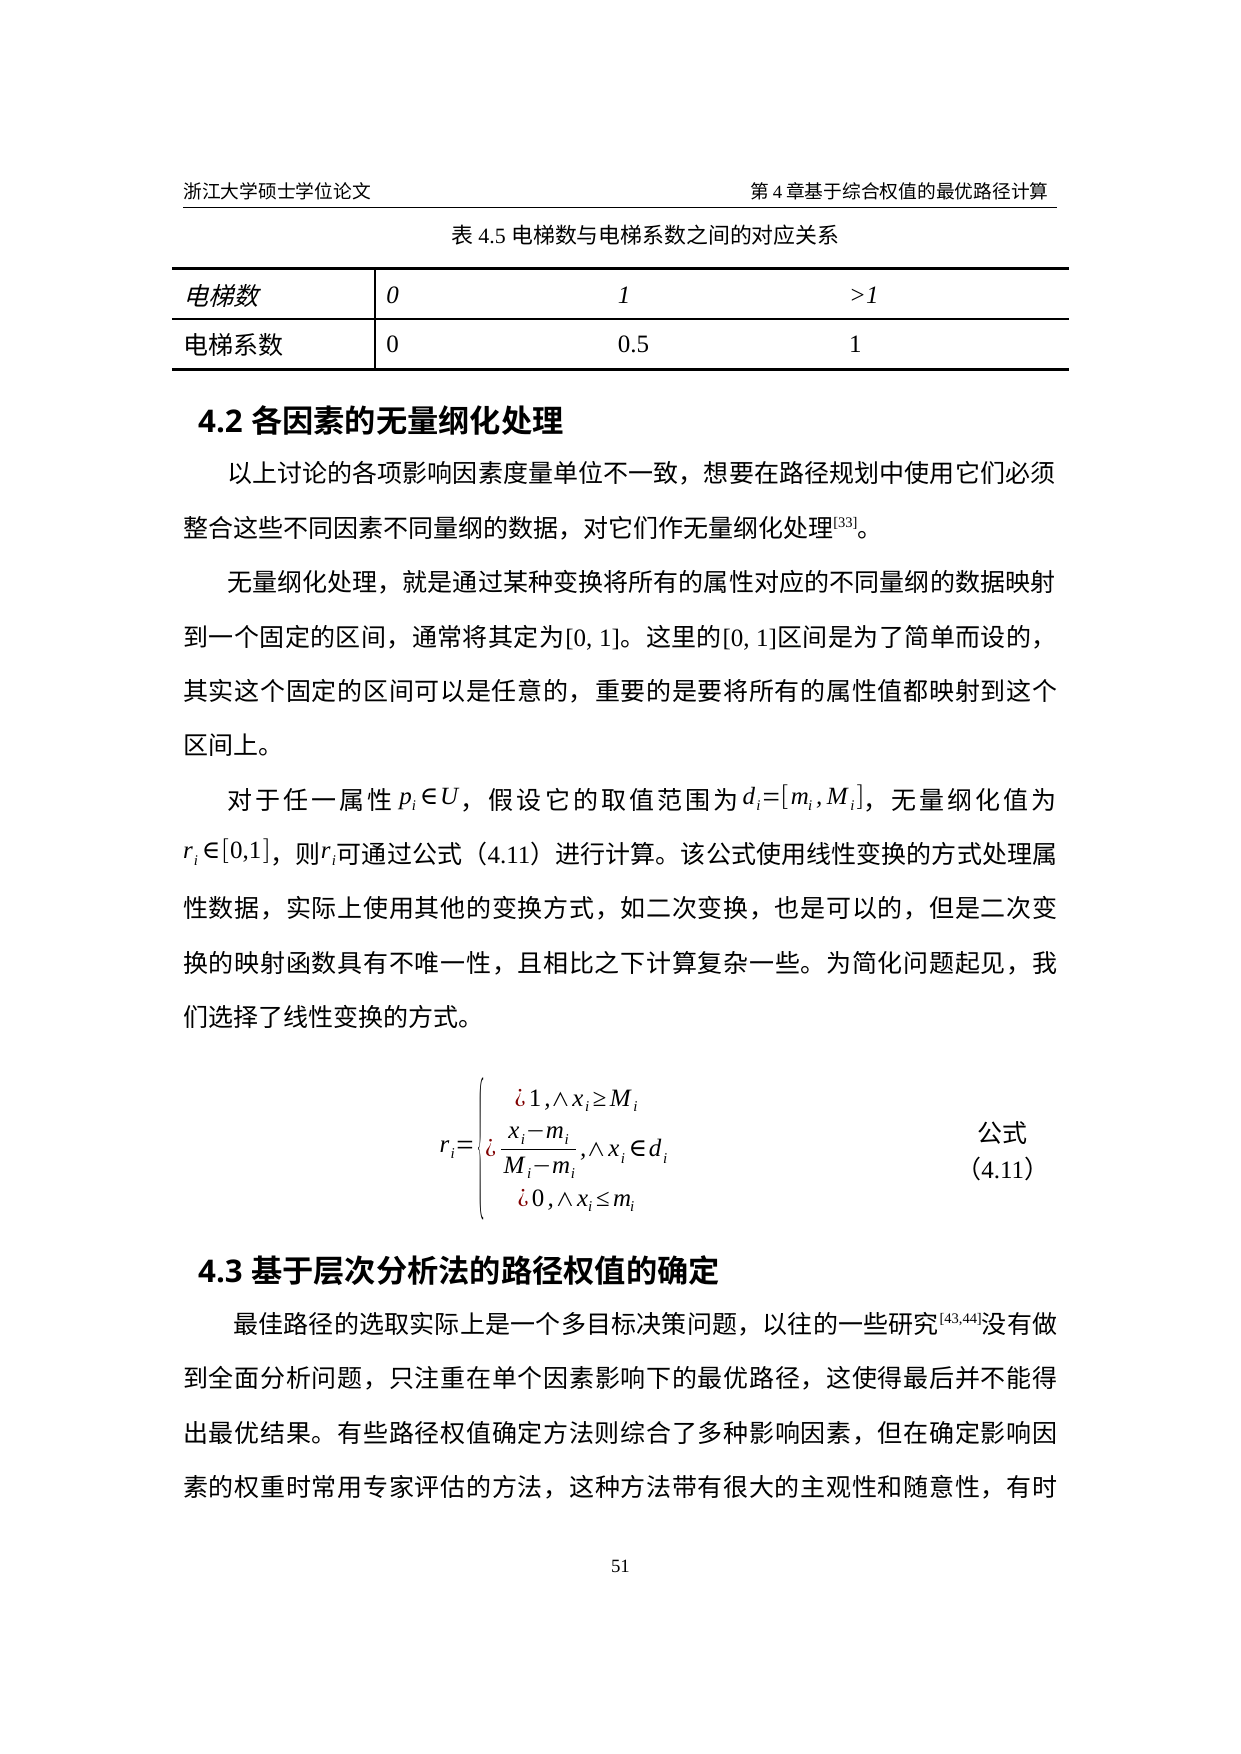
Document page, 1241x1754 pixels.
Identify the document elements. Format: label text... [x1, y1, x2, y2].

subtitle 基于层次分析法的路径权值的确定 [198, 1247, 1057, 1292]
table_cell 0 [376, 320, 606, 368]
table_cell 1 [838, 320, 1069, 368]
table_cell 电梯系数 [172, 320, 374, 368]
text 以上讨论的各项影响因素度量单位不一致，想要在路径规划中使用它们必须整合这些不同因素不同量纲的数据，对它们作无量纲化处理[33]。 [183, 454, 1057, 544]
table_header >1 [838, 270, 1069, 318]
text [183, 1304, 1057, 1504]
subtitle 各因素的无量纲化处理 [198, 396, 1057, 441]
table_header 电梯数 [172, 270, 374, 318]
table_header [172, 1052, 936, 1222]
table_header 1 [606, 270, 838, 318]
text 无量纲化处理，就是通过某种变换将所有的属性对应的不同量纲的数据映射到一个固定的区间，通常将其定为[0, 1]。这里的[0, 1]区间是为了简单而设的，其实这个固定的区间可以是任意的，重要的是要将所有的属性值都映射到这个区间上。 [183, 563, 1057, 762]
table_header 0 [376, 270, 606, 318]
table_cell 0.5 [606, 320, 838, 368]
